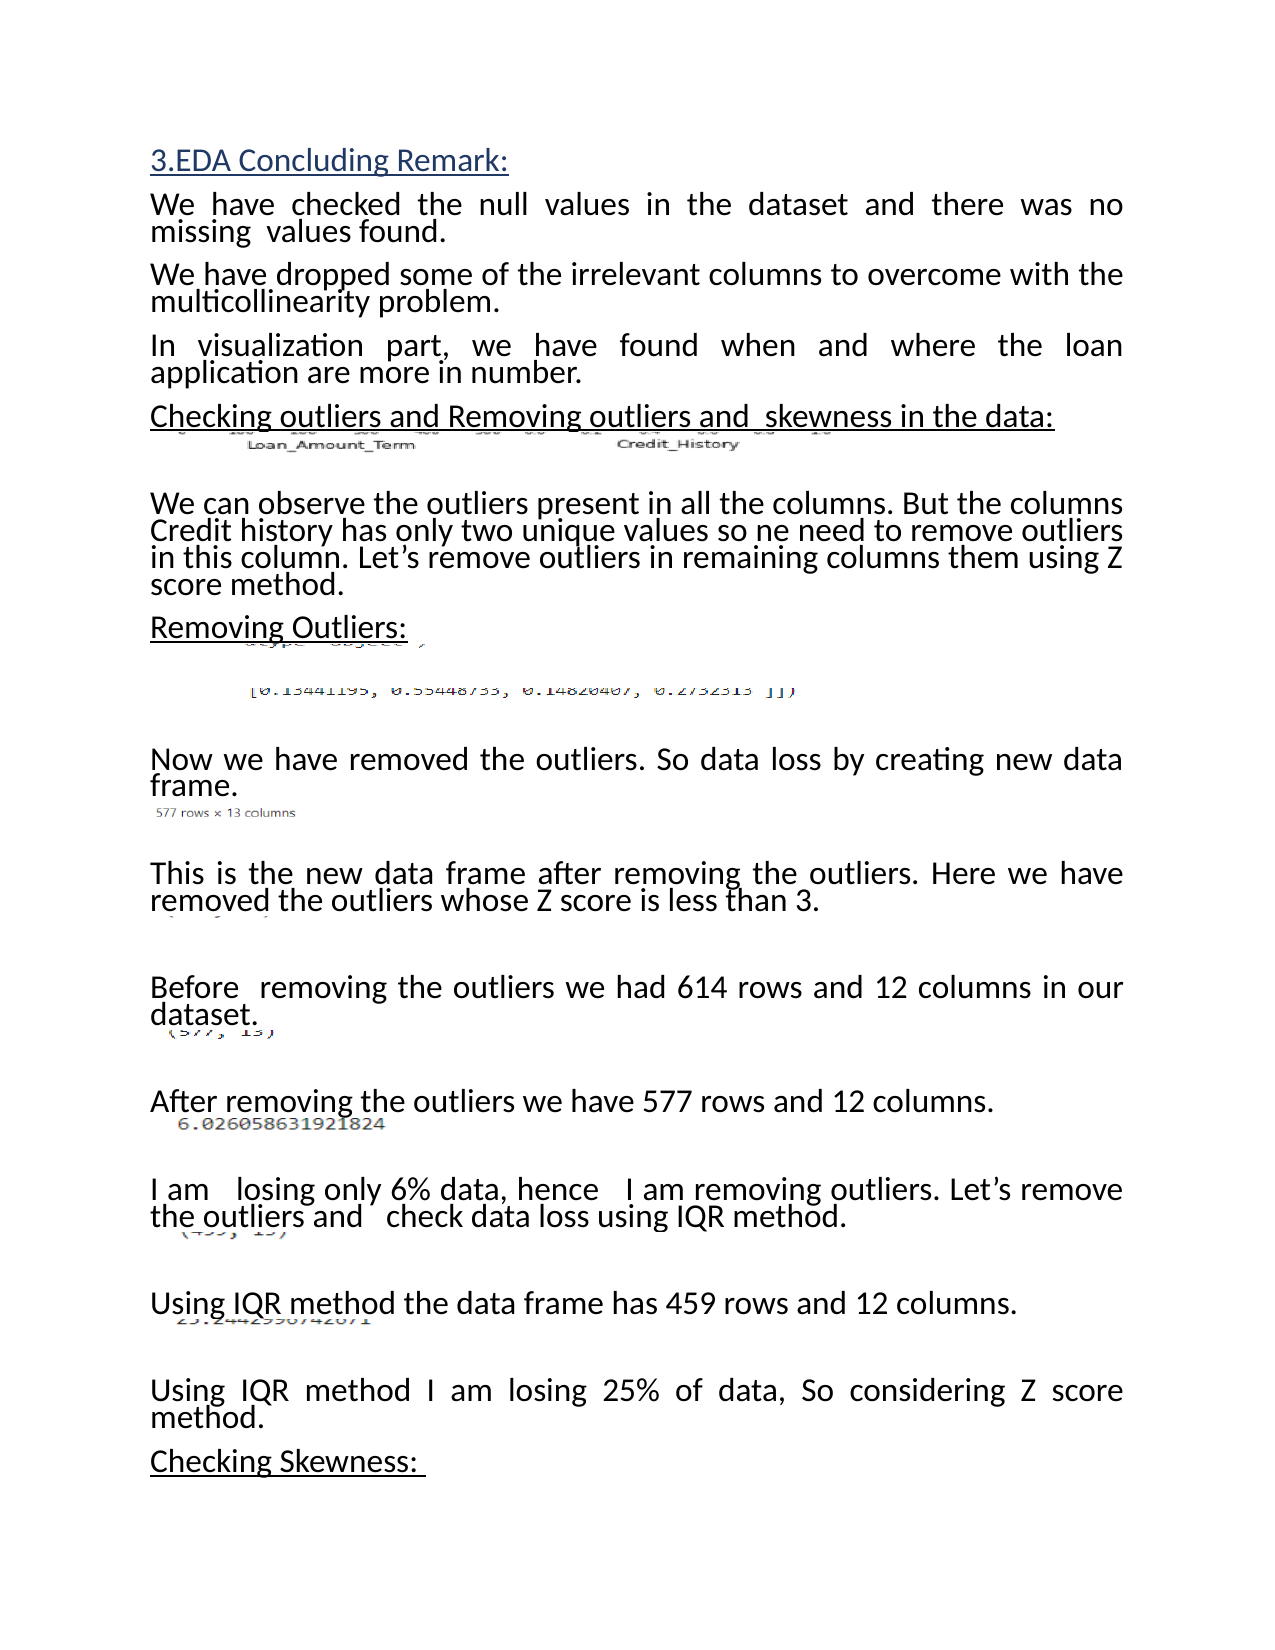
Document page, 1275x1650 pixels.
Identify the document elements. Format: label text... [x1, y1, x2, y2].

text Checking Skewness: [150, 1451, 1125, 1478]
text This is the new data frame after removing the outliers. Here we have removed the outliers whose Z score is less than 3. [150, 863, 1125, 917]
text I am losing only 6% data, hence I am removing outliers. Let’s remove the outliers and check data loss using IQR method. [150, 1178, 1125, 1232]
text Before removing the outliers we had 614 rows and 12 columns in our dataset. [150, 977, 1125, 1031]
text Using IQR method the data frame has 459 rows and 12 columns. [150, 1293, 1125, 1320]
text Now we have removed the outliers. So data loss by creating new data frame. [150, 748, 1125, 802]
text Using IQR method I am losing 25% of data, So considering Z score method. [150, 1380, 1125, 1434]
text In visualization part, we have found when and where the loan application are more in number. [150, 335, 1125, 389]
text 3.EDA Concluding Remark: [150, 150, 1125, 177]
text We can observe the outliers present in all the columns. But the columns Credit history has only two unique values so ne need to remove outliers in this column. Let’s remove outliers in remaining columns them using Z score method. [150, 493, 1125, 601]
text We have dropped some of the irrelevant columns to overcome with the multicollinearity problem. [150, 264, 1125, 318]
text We have checked the null values in the dataset and there was no missing values found. [150, 194, 1125, 248]
text Checking outliers and Removing outliers and skewness in the data: [150, 406, 1125, 432]
text After removing the outliers we have 577 rows and 12 columns. [150, 1091, 1125, 1118]
text Removing Outliers: [150, 617, 1125, 644]
